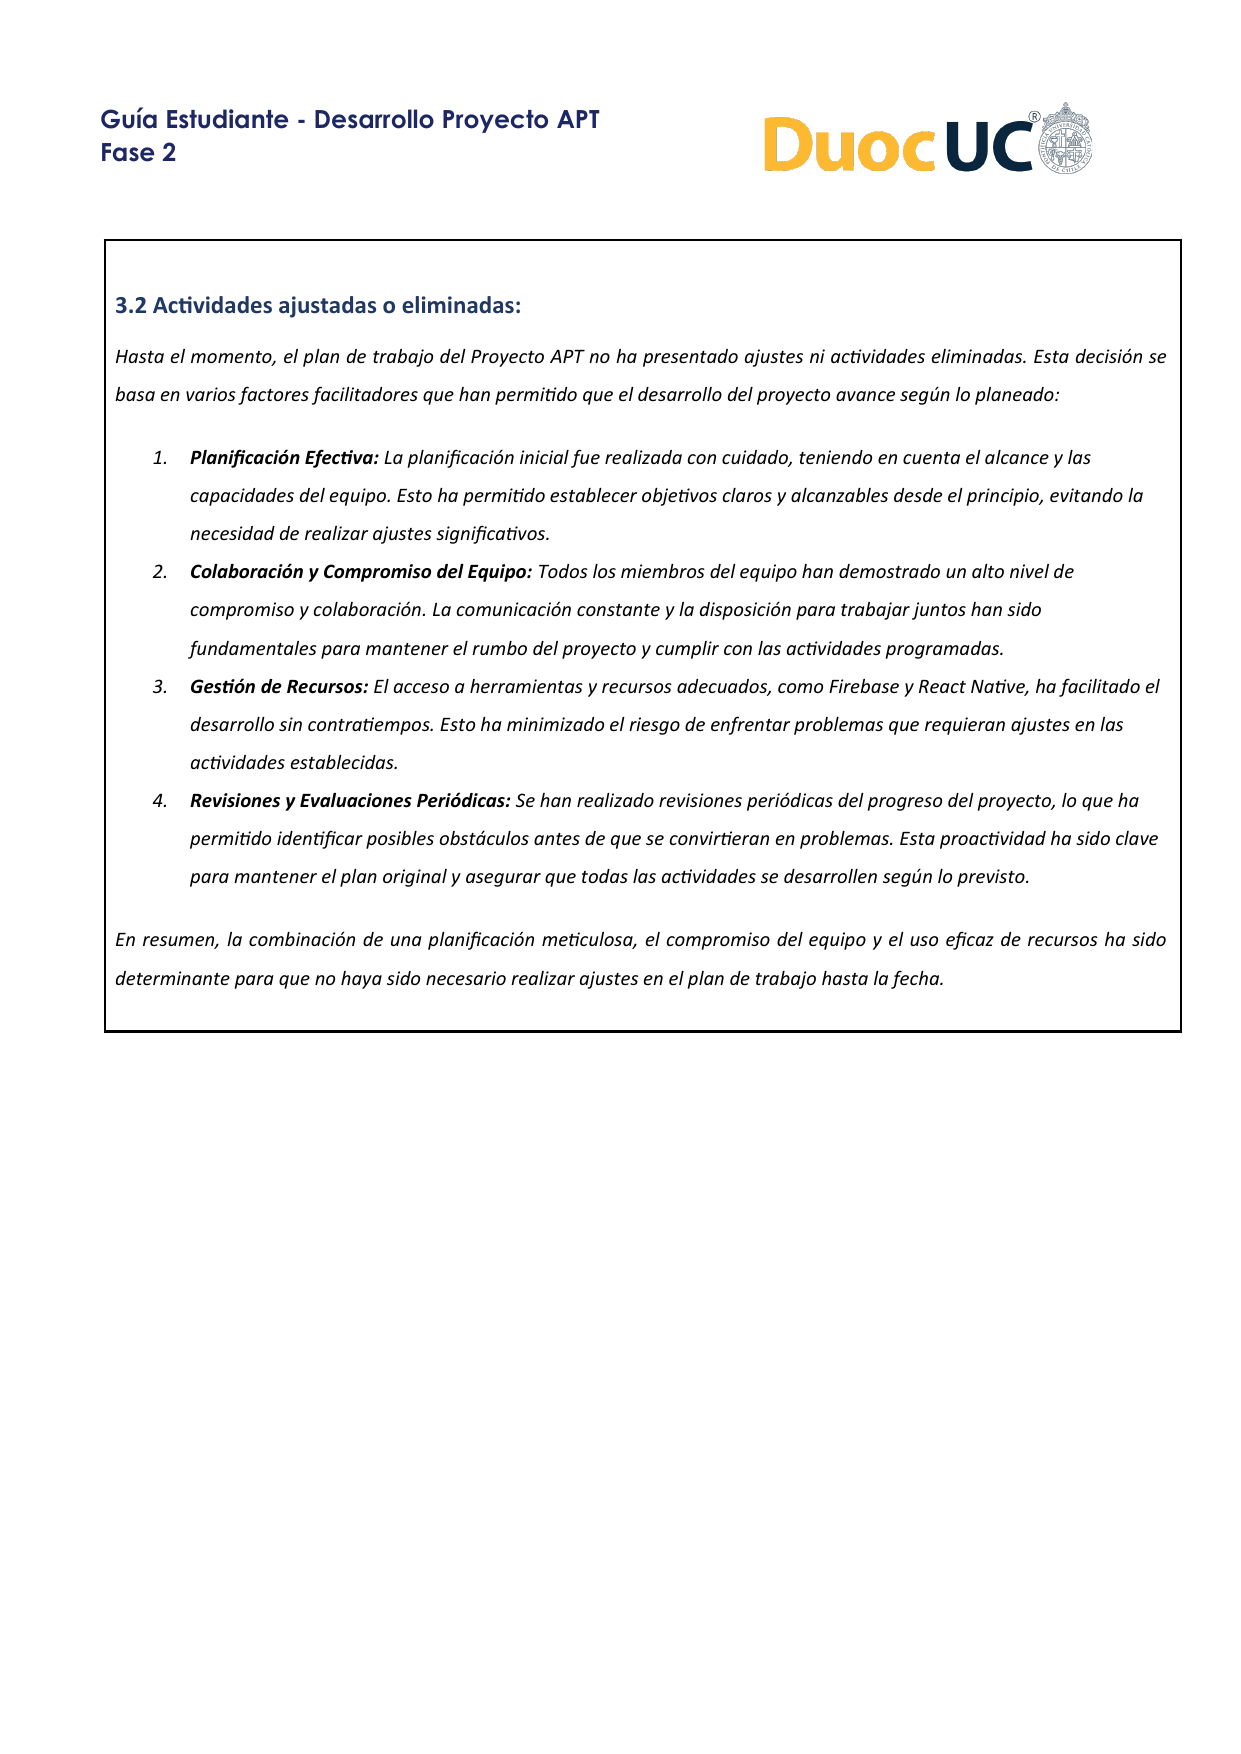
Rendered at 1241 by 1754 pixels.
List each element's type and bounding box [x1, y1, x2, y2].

picture [764, 102, 1093, 174]
table_header [106, 241, 1180, 1030]
